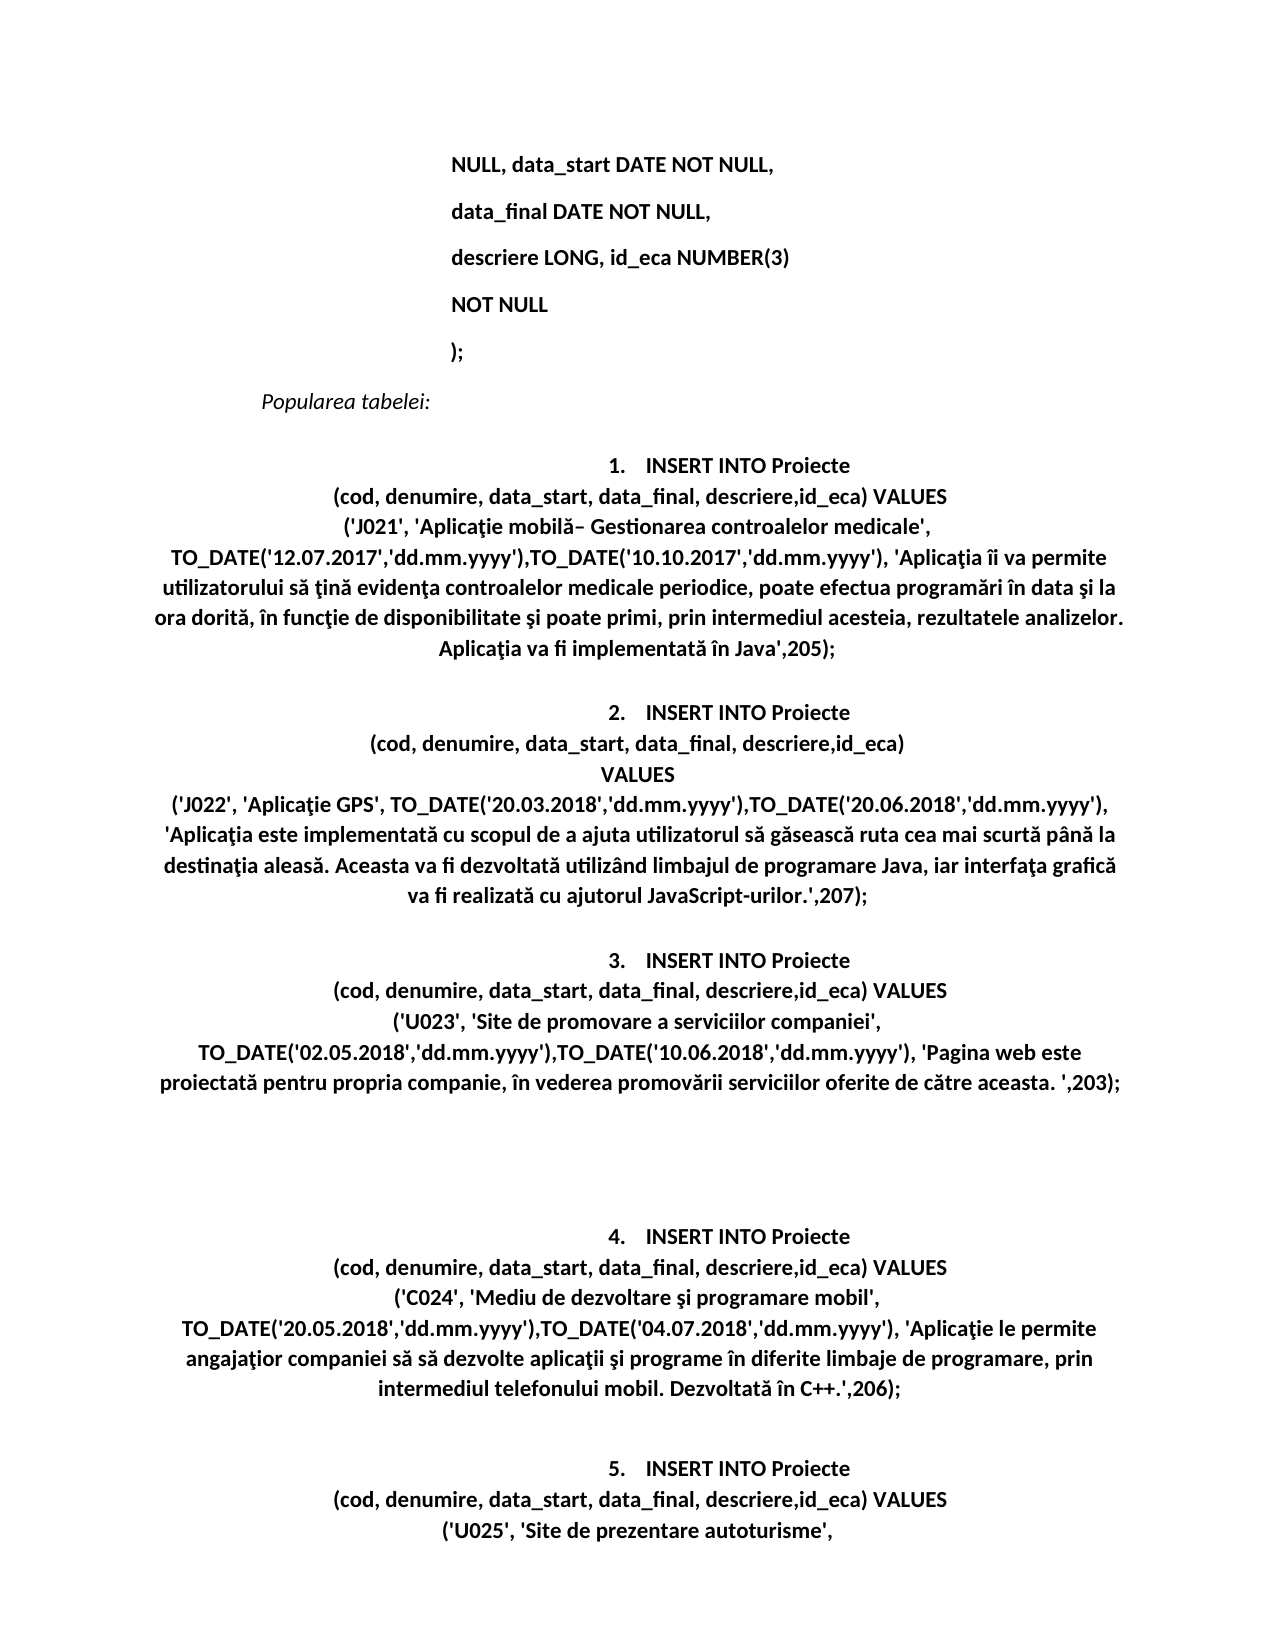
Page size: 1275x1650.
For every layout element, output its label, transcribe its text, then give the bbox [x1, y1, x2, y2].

text TO_DATE('20.05.2018','dd.mm.yyyy'),TO_DATE('04.07.2018','dd.mm.yyyy'), 'Aplicaţie le permite angajaţior companiei să să dezvolte aplicaţii şi programe în diferite limbaje de programare, prin intermediul telefonului mobil. Dezvoltată în C++.',206); [150, 1314, 1129, 1402]
text ('C024', 'Mediu de dezvoltare şi programare mobil', [150, 1283, 1124, 1311]
text va fi realizată cu ajutorul JavaScript-urilor.',207); [150, 881, 1126, 909]
text (cod, denumire, data_start, data_final, descriere,id_eca) [150, 729, 1125, 757]
text ('J021', 'Aplicaţie mobilă– Gestionarea controalelor medicale', [150, 512, 1125, 540]
text (cod, denumire, data_start, data_final, descriere,id_eca) VALUES [333, 1485, 947, 1513]
list INSERT INTO Proiecte [296, 451, 1163, 479]
text ('J022', 'Aplicaţie GPS', TO_DATE('20.03.2018','dd.mm.yyyy'),TO_DATE('20.06.2018','dd.mm.yyyy'), 'Aplicaţia este implementată cu scopul de a ajuta utilizatorul să găsească ruta cea mai scurtă până la destinaţia aleasă. Aceasta va fi dezvoltată utilizând limbajul de programare Java, iar interfaţa grafică [150, 790, 1131, 879]
text Popularea tabelei: [261, 387, 1268, 416]
text ('U025', 'Site de prezentare autoturisme', [150, 1516, 1125, 1544]
text (cod, denumire, data_start, data_final, descriere,id_eca) VALUES [333, 1253, 947, 1281]
list INSERT INTO Proiecte [296, 1454, 1163, 1482]
text ('U023', 'Site de promovare a serviciilor companiei', [150, 1007, 1124, 1035]
text ); [450, 337, 1268, 366]
text Aplicaţia va fi implementată în Java',205); [150, 634, 1124, 662]
text TO_DATE('12.07.2017','dd.mm.yyyy'),TO_DATE('10.10.2017','dd.mm.yyyy'), 'Aplicaţia îi va permite utilizatorului să ţină evidenţa controalelor medicale periodice, poate efectua programări în data şi la ora dorită, în funcţie de disponibilitate şi poate primi, prin intermediul acesteia, rezultatele analizelor. [150, 543, 1129, 631]
list INSERT INTO Proiecte [296, 698, 1163, 727]
text (cod, denumire, data_start, data_final, descriere,id_eca) VALUES [333, 977, 947, 1004]
list INSERT INTO Proiecte [296, 946, 1163, 974]
text VALUES [150, 760, 1126, 788]
list INSERT INTO Proiecte [296, 1222, 1163, 1250]
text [450, 150, 798, 318]
text TO_DATE('02.05.2018','dd.mm.yyyy'),TO_DATE('10.06.2018','dd.mm.yyyy'), 'Pagina web este proiectată pentru propria companie, în vederea promovării serviciilor oferite de către aceasta. ',203); [150, 1038, 1131, 1096]
text (cod, denumire, data_start, data_final, descriere,id_eca) VALUES [333, 482, 947, 510]
